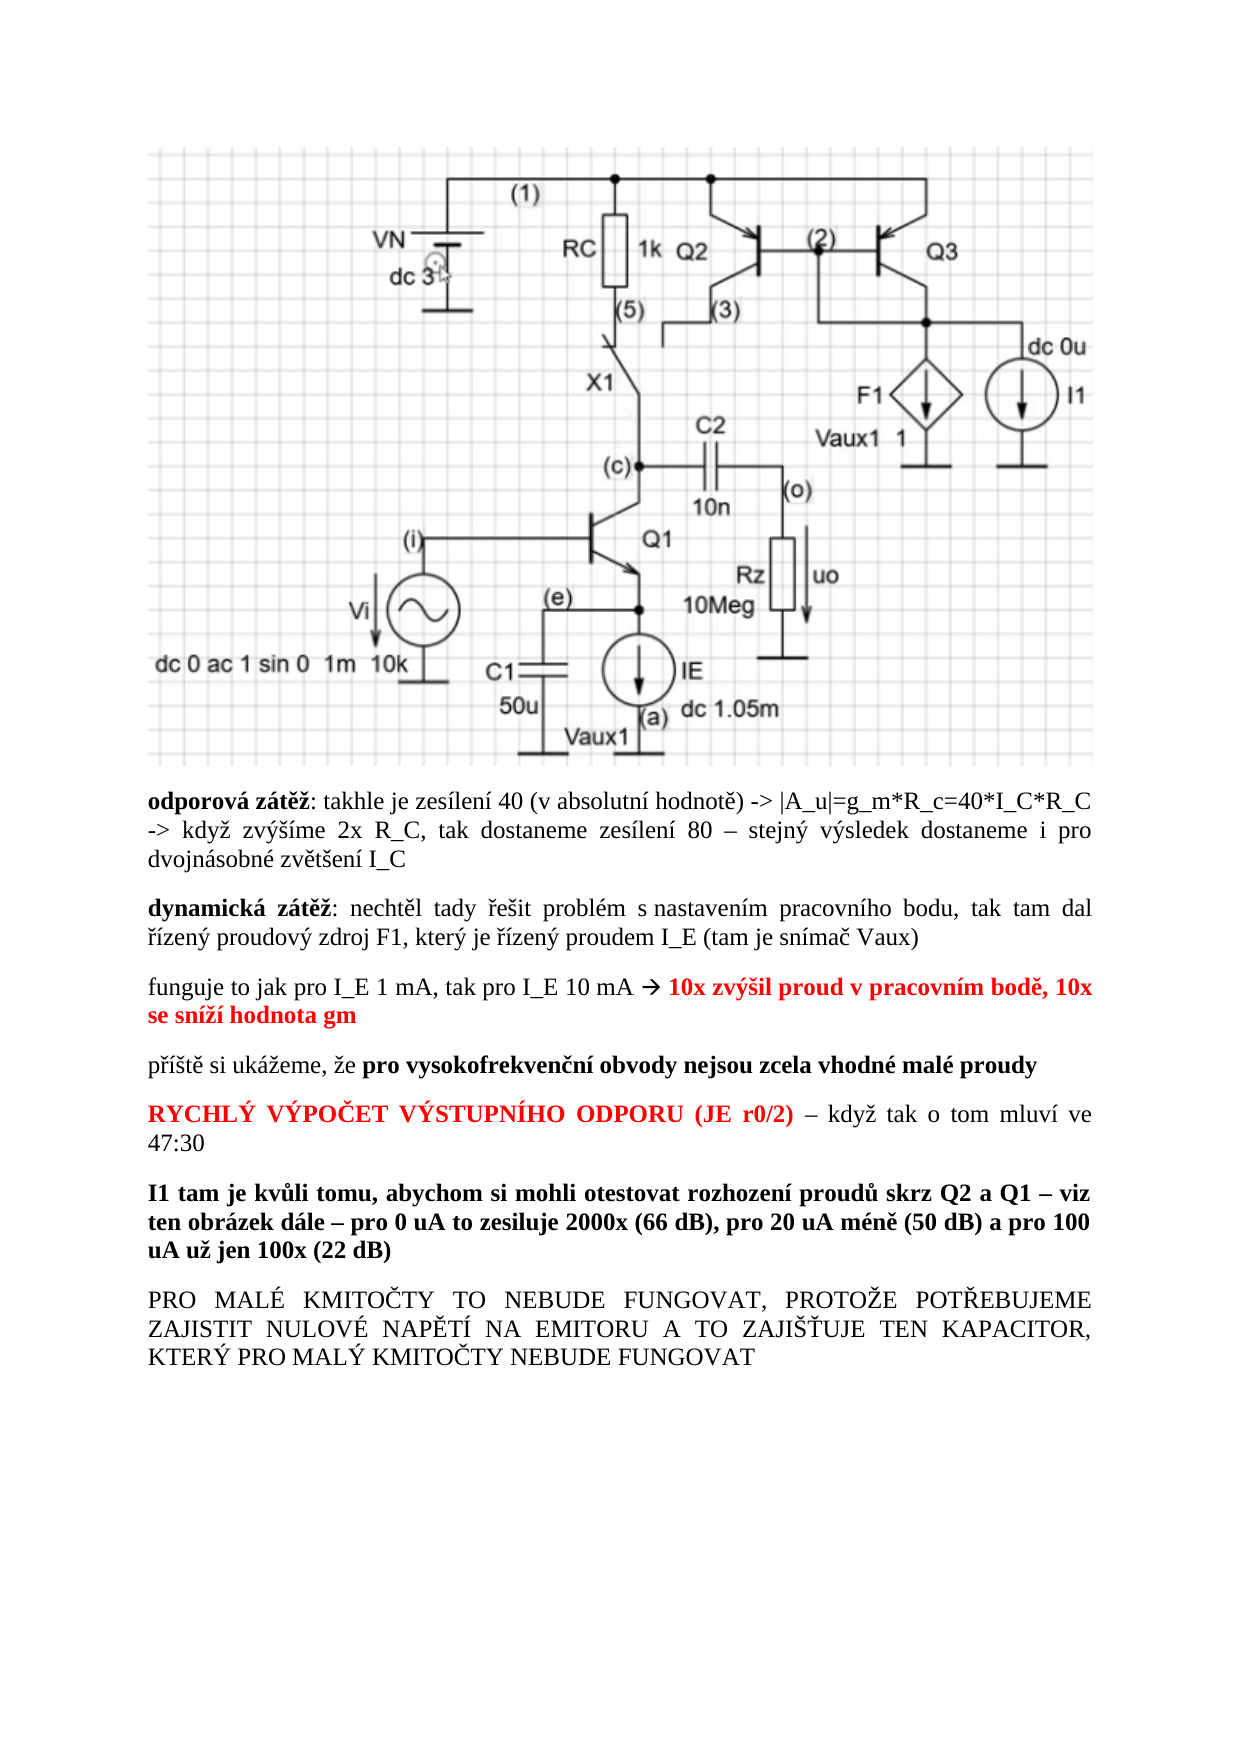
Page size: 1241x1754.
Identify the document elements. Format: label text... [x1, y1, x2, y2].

text RYCHLÝ VÝPOČET VÝSTUPNÍHO ODPORU (JE r0/2) – když tak o tom mluví ve 47:30 [148, 1099, 1093, 1157]
text příště si ukážeme, že pro vysokofrekvenční obvody nejsou zcela vhodné malé proudy [148, 1050, 1093, 1079]
text funguje to jak pro I_E 1 mA, tak pro I_E 10 mA 🡪 10x zvýšil proud v pracovním bodě, 10x se sníží hodnota gm [148, 972, 1093, 1029]
text I1 tam je kvůli tomu, abychom si mohli otestovat rozhození proudů skrz Q2 a Q1 – viz ten obrázek dále – pro 0 uA to zesiluje 2000x (66 dB), pro 20 uA méně (50 dB) a pro 100 uA už jen 100x (22 dB) [148, 1178, 1093, 1264]
text odporová zátěž: takhle je zesílení 40 (v absolutní hodnotě) -> |A_u|=g_m*R_c=40*I_C*R_C -> když zvýšíme 2x R_C, tak dostaneme zesílení 80 – stejný výsledek dostaneme i pro dvojnásobné zvětšení I_C [148, 786, 1093, 872]
text dynamická zátěž: nechtěl tady řešit problém s nastavením pracovního bodu, tak tam dal řízený proudový zdroj F1, který je řízený proudem I_E (tam je snímač Vaux) [148, 893, 1093, 951]
picture [147, 147, 1093, 766]
text PRO MALÉ KMITOČTY TO NEBUDE FUNGOVAT, PROTOŽE POTŘEBUJEME ZAJISTIT NULOVÉ NAPĚTÍ NA EMITORU A TO ZAJIŠŤUJE TEN KAPACITOR, KTERÝ PRO MALÝ KMITOČTY NEBUDE FUNGOVAT [148, 1285, 1093, 1371]
